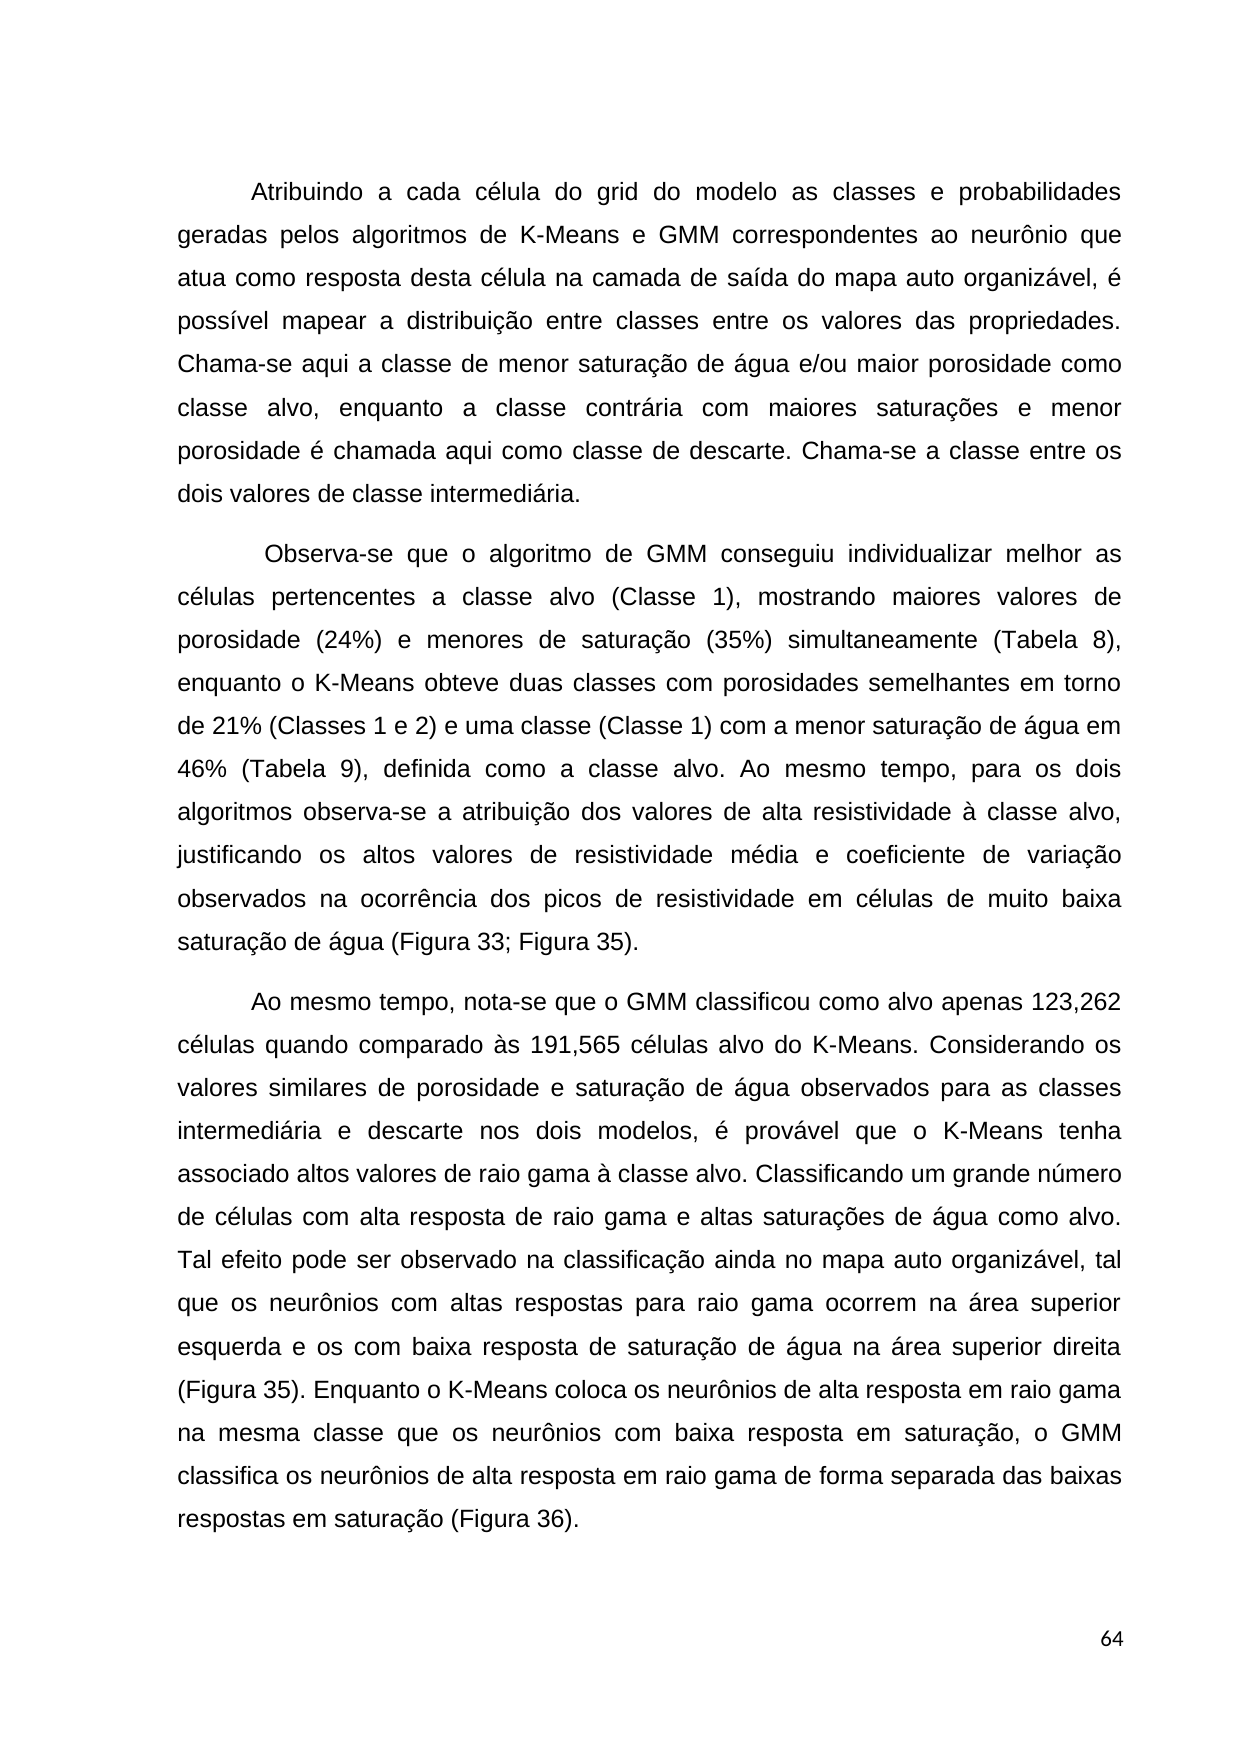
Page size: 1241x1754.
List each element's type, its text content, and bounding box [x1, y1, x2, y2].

text Atribuindo a cada célula do grid do modelo as classes e probabilidades geradas pelos algoritmos de K-Means e GMM correspondentes ao neurônio que atua como resposta desta célula na camada de saída do mapa auto organizável, é possível mapear a distribuição entre classes entre os valores das propriedades. Chama-se aqui a classe de menor saturação de água e/ou maior porosidade como classe alvo, enquanto a classe contrária com maiores saturações e menor porosidade é chamada aqui como classe de descarte. Chama-se a classe entre os dois valores de classe intermediária. [177, 177, 1123, 508]
text Ao mesmo tempo, nota-se que o GMM classificou como alvo apenas 123,262 células quando comparado às 191,565 células alvo do K-Means. Considerando os valores similares de porosidade e saturação de água observados para as classes intermediária e descarte nos dois modelos, é provável que o K-Means tenha associado altos valores de raio gama à classe alvo. Classificando um grande número de células com alta resposta de raio gama e altas saturações de água como alvo. Tal efeito pode ser observado na classificação ainda no mapa auto organizável, tal que os neurônios com altas respostas para raio gama ocorrem na área superior esquerda e os com baixa resposta de saturação de água na área superior direita (Figura 35). Enquanto o K-Means coloca os neurônios de alta resposta em raio gama na mesma classe que os neurônios com baixa resposta em saturação, o GMM classifica os neurônios de alta resposta em raio gama de forma separada das baixas respostas em saturação (Figura 36). [177, 987, 1123, 1533]
text Observa-se que o algoritmo de GMM conseguiu individualizar melhor as células pertencentes a classe alvo (Classe 1), mostrando maiores valores de porosidade (24%) e menores de saturação (35%) simultaneamente (Tabela 8), enquanto o K-Means obteve duas classes com porosidades semelhantes em torno de 21% (Classes 1 e 2) e uma classe (Classe 1) com a menor saturação de água em 46% (Tabela 9), definida como a classe alvo. Ao mesmo tempo, para os dois algoritmos observa-se a atribuição dos valores de alta resistividade à classe alvo, justificando os altos valores de resistividade média e coeficiente de variação observados na ocorrência dos picos de resistividade em células de muito baixa saturação de água (Figura 33; Figura 35). [177, 539, 1123, 956]
